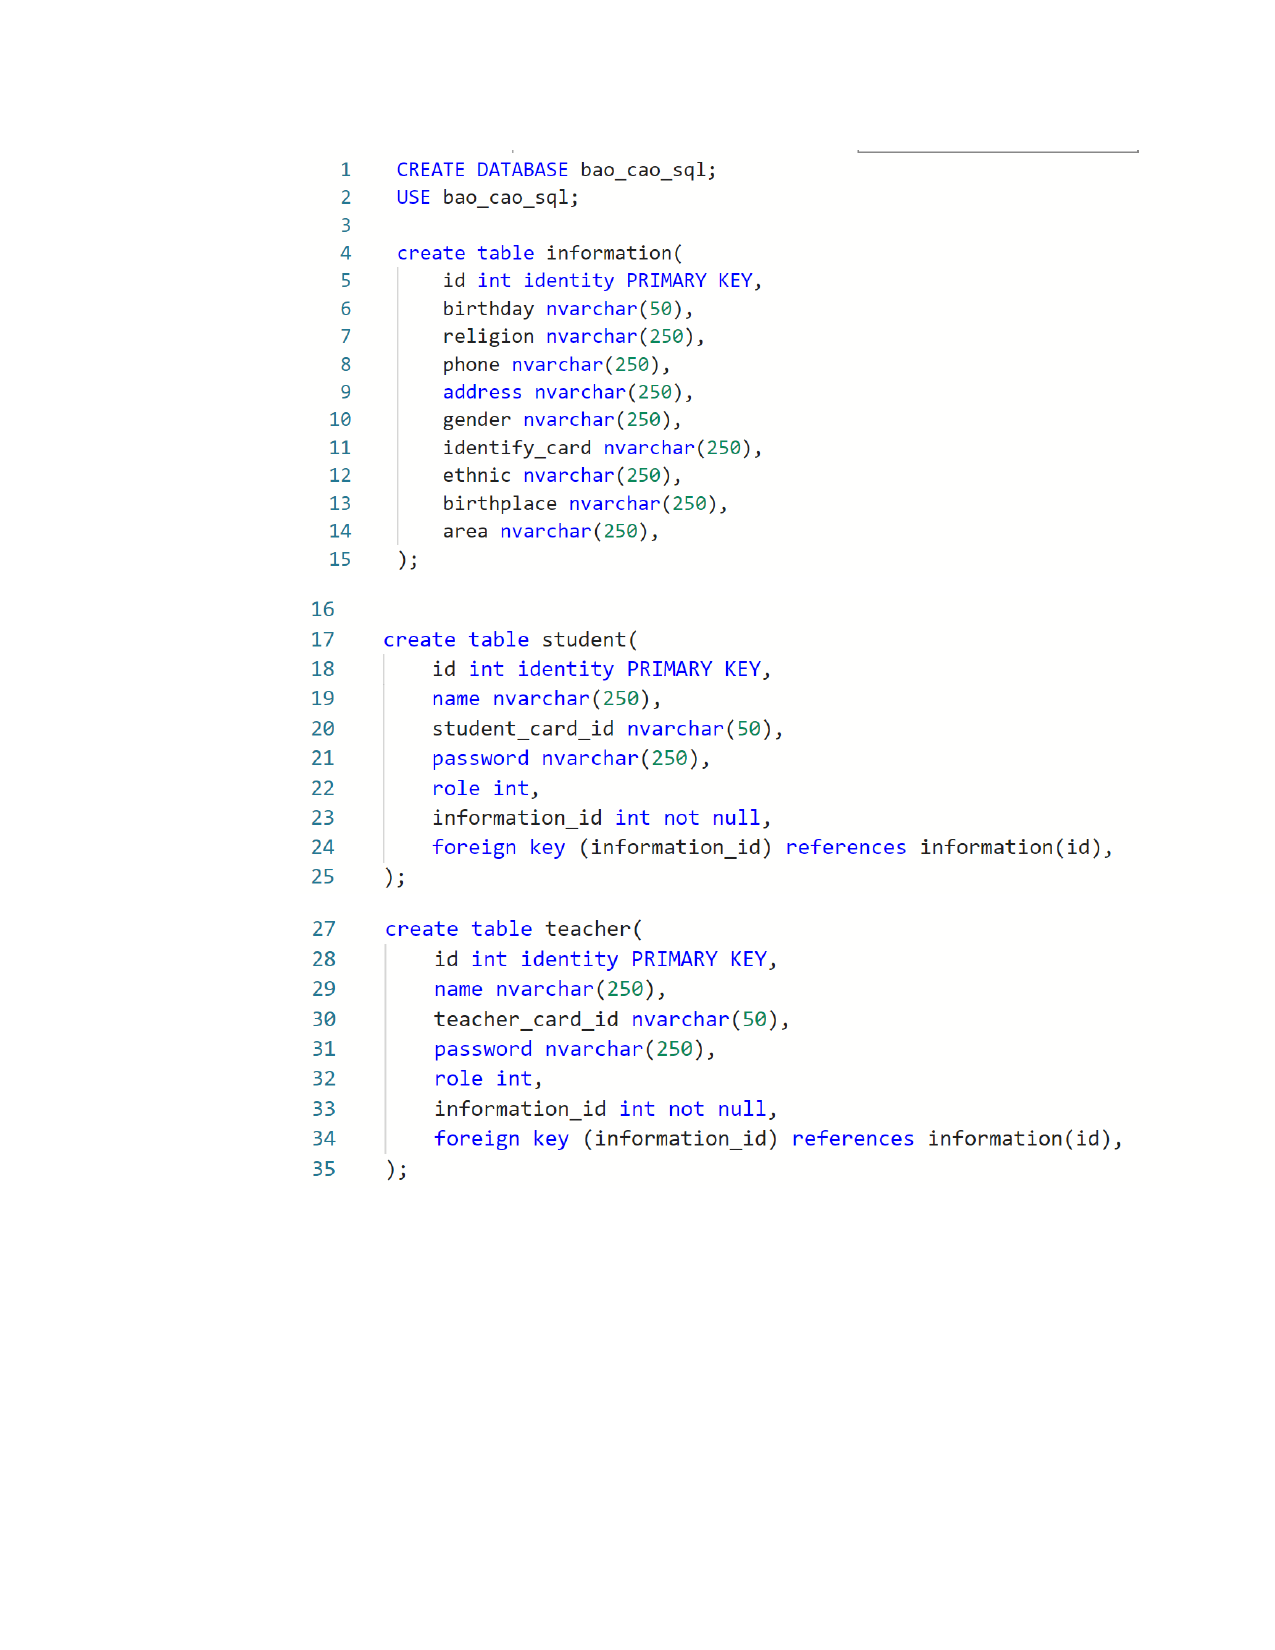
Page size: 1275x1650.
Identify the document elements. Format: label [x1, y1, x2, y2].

picture [300, 912, 1275, 1188]
picture [300, 150, 1275, 577]
picture [300, 596, 1275, 894]
